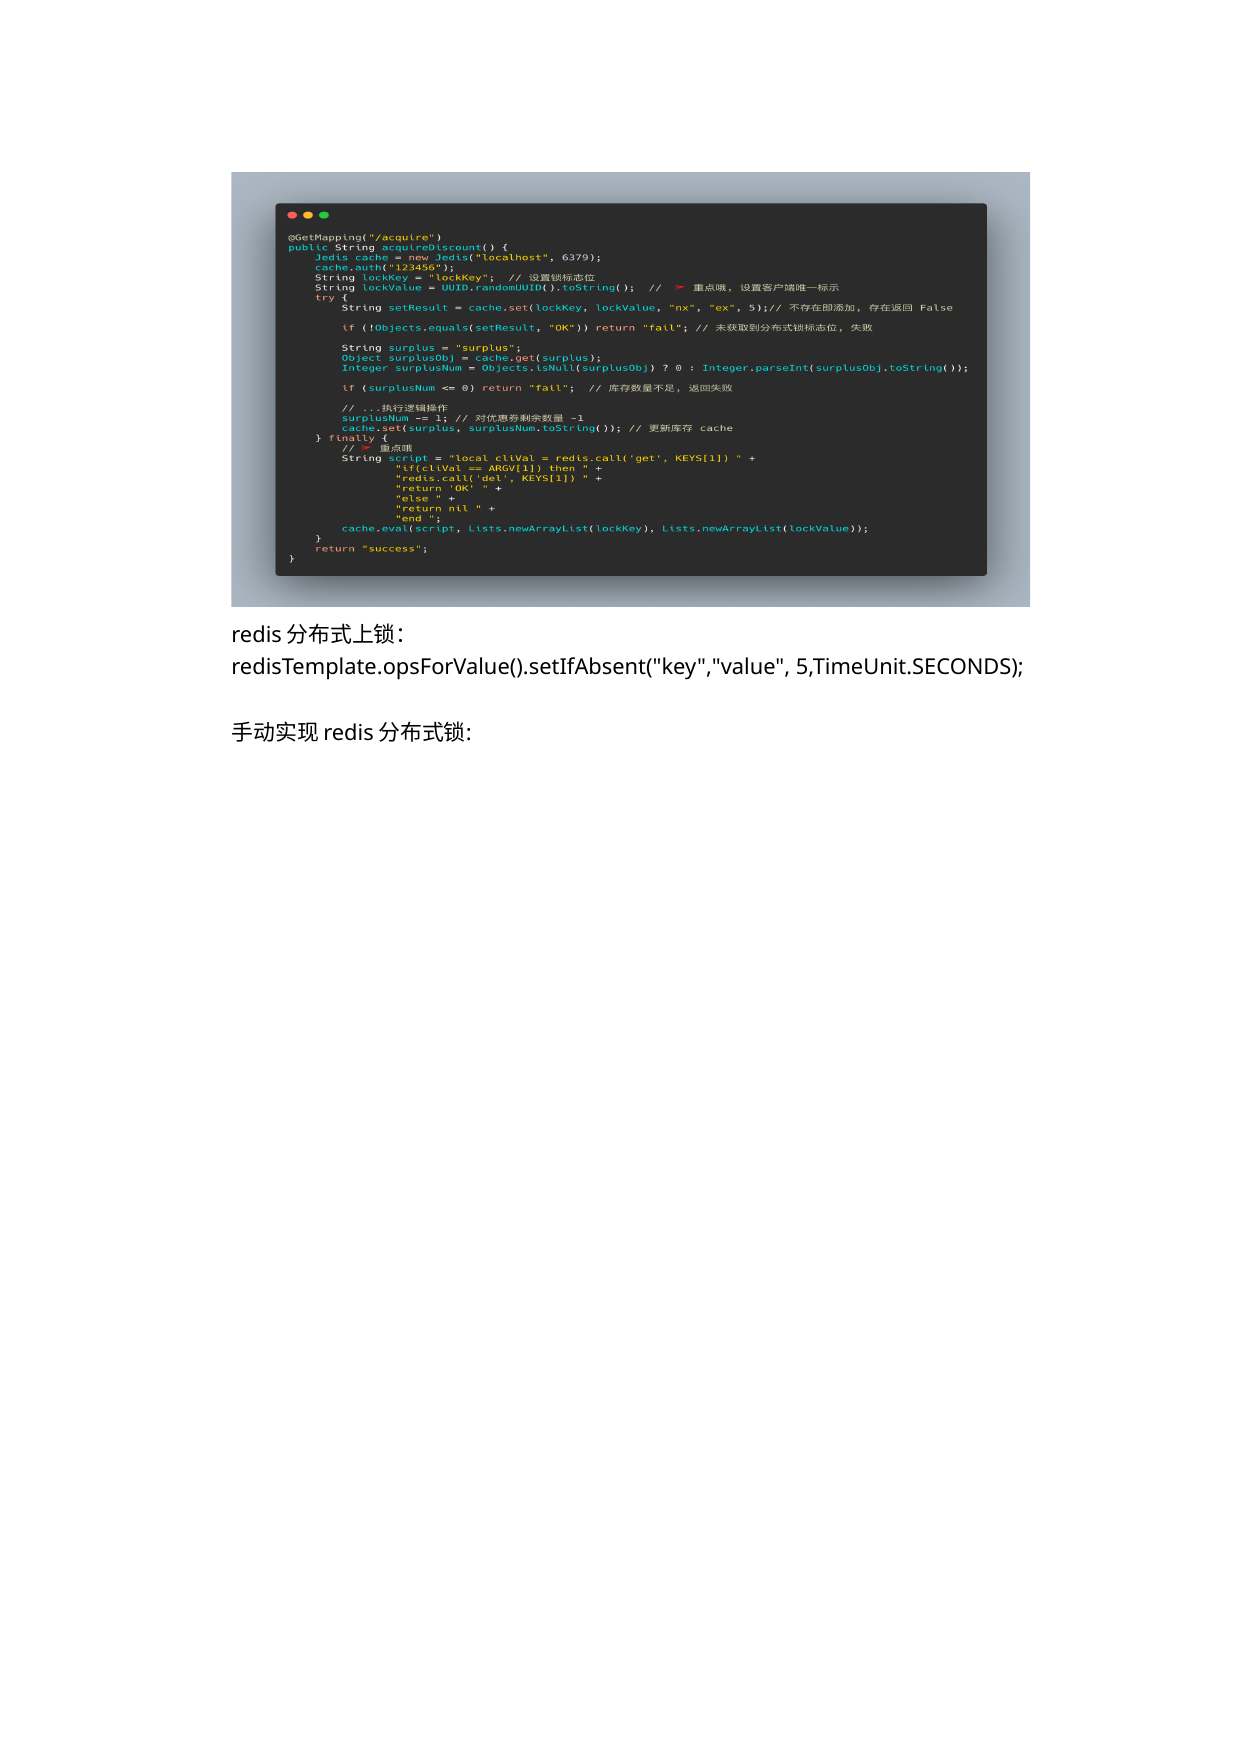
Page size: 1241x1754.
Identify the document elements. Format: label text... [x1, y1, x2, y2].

text redisTemplate.opsForValue().setIfAbsent("key","value", 5,TimeUnit.SECONDS); [187, 649, 1053, 682]
text 手动实现redis分布式锁: [187, 714, 1053, 747]
picture [231, 172, 1031, 607]
text redis分布式上锁： [187, 617, 1053, 649]
